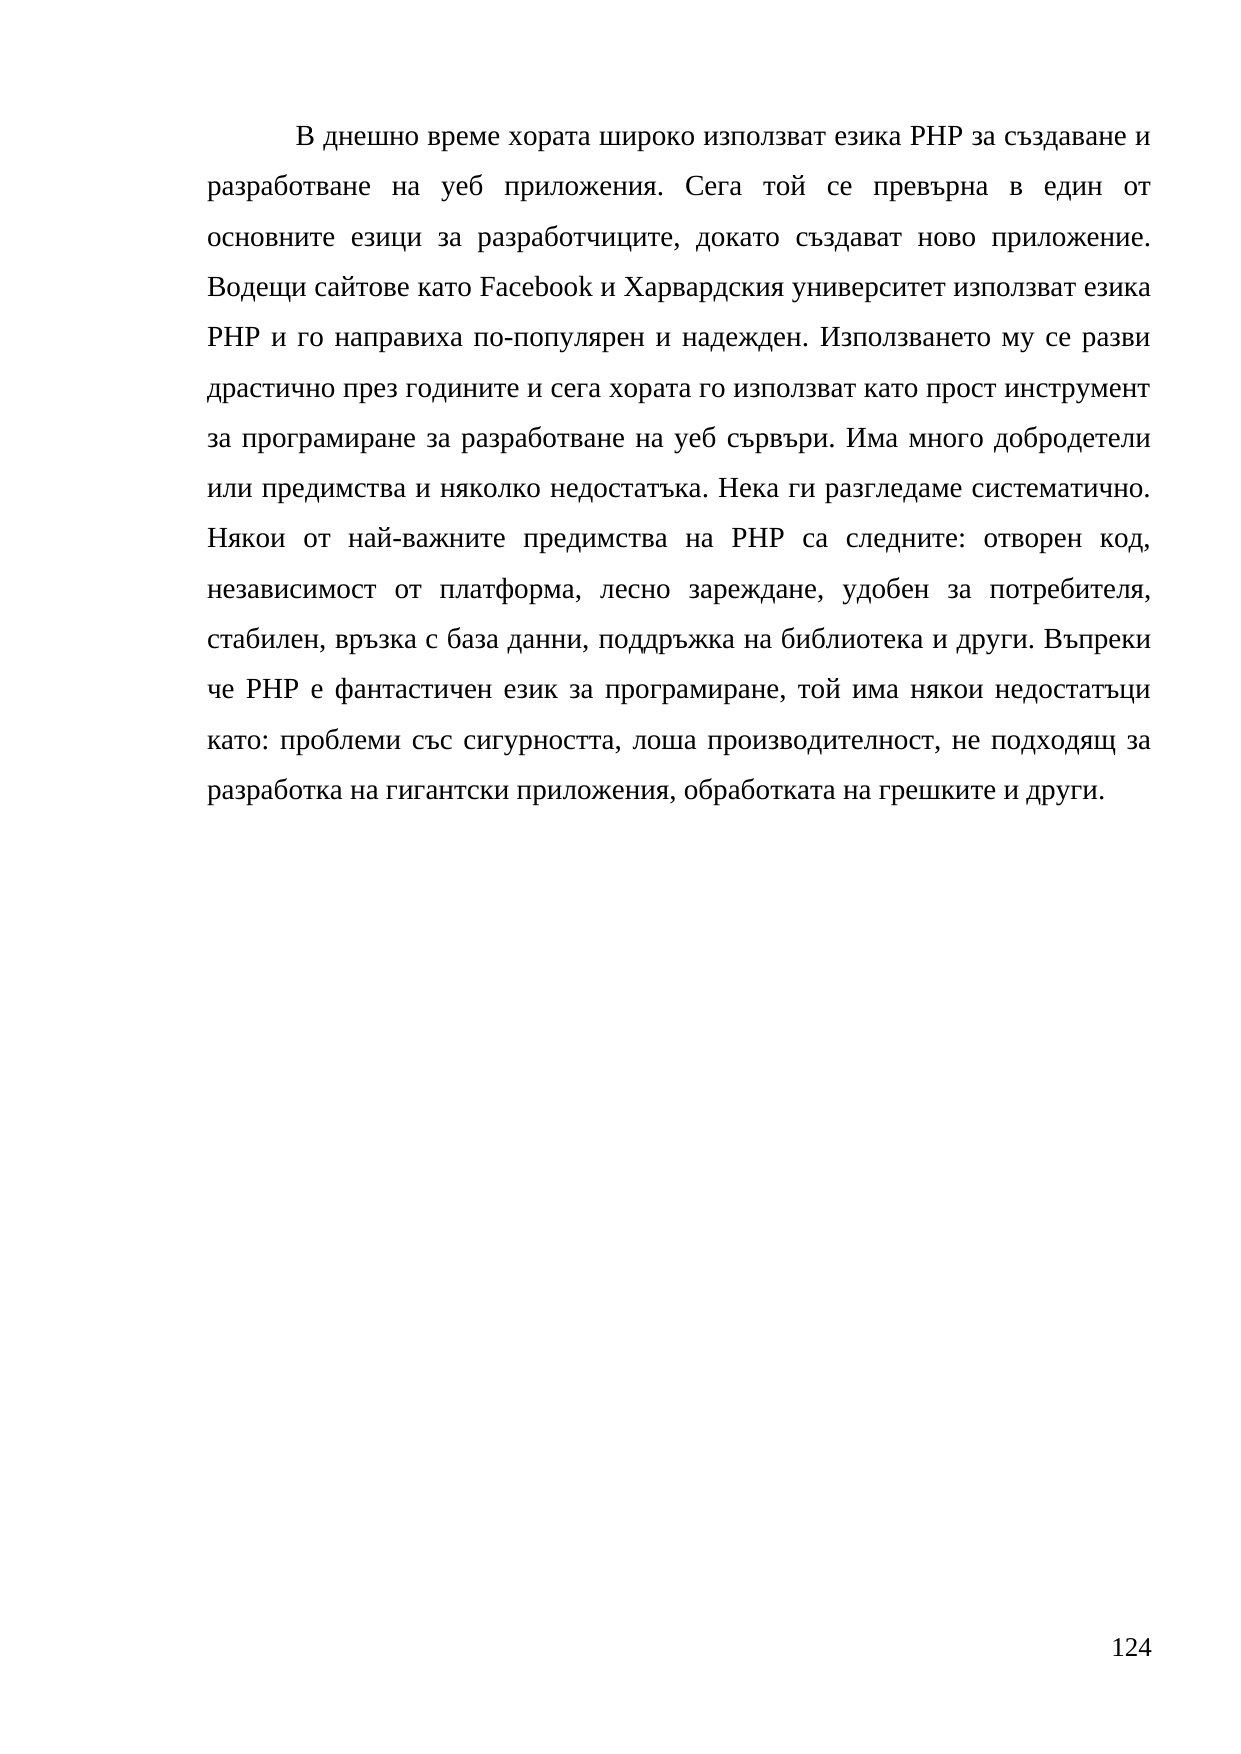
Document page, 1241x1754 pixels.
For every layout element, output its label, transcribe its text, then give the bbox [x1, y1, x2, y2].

text В днешно време хората широко използват езика PHP за създаване и разработване на уеб приложения. Сега той се превърна в един от основните езици за разработчиците, докато създават ново приложение. Водещи сайтове като Facebook и Харвардския университет използват езика PHP и го направиха по-популярен и надежден. Използването му се разви драстично през годините и сега хората го използват като прост инструмент за програмиране за разработване на уеб сървъри. Има много добродетели или предимства и няколко недостатъка. Нека ги разгледаме систематично. Някои от най-важните предимства на PHP са следните: oтворен код, независимост от платформа, лесно зареждане, удобен за потребителя, стабилен, връзка с база данни, поддръжка на библиотека и други. Въпреки че PHP е фантастичен език за програмиране, той има някои недостатъци като: проблеми със сигурността, лоша производителност, не подходящ за разработка на гигантски приложения, обработката на грешките и други. [207, 118, 1152, 806]
